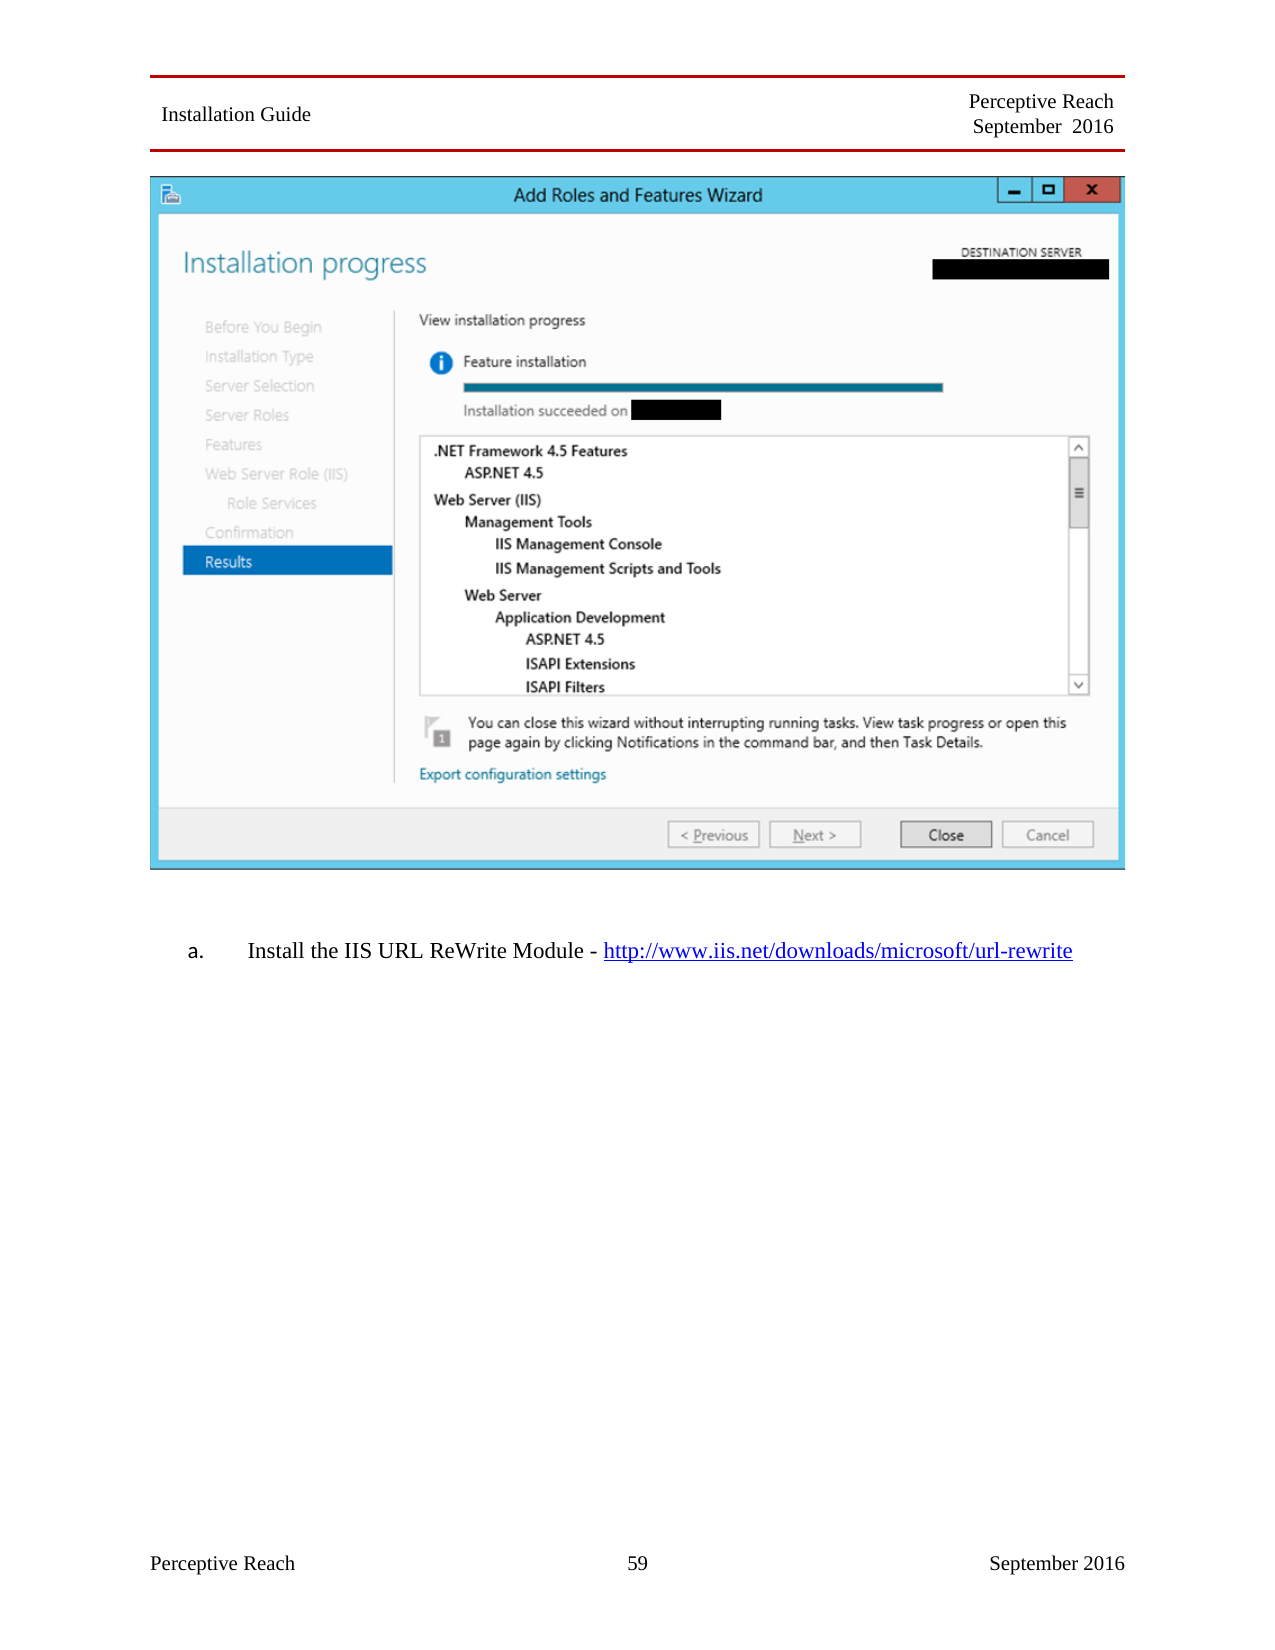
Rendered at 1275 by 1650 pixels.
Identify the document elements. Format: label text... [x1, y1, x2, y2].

list Install the IIS URL ReWrite Module - http://www.iis.net/downloads/microsoft/url-rewrite [187, 936, 1125, 964]
picture [150, 176, 1125, 871]
